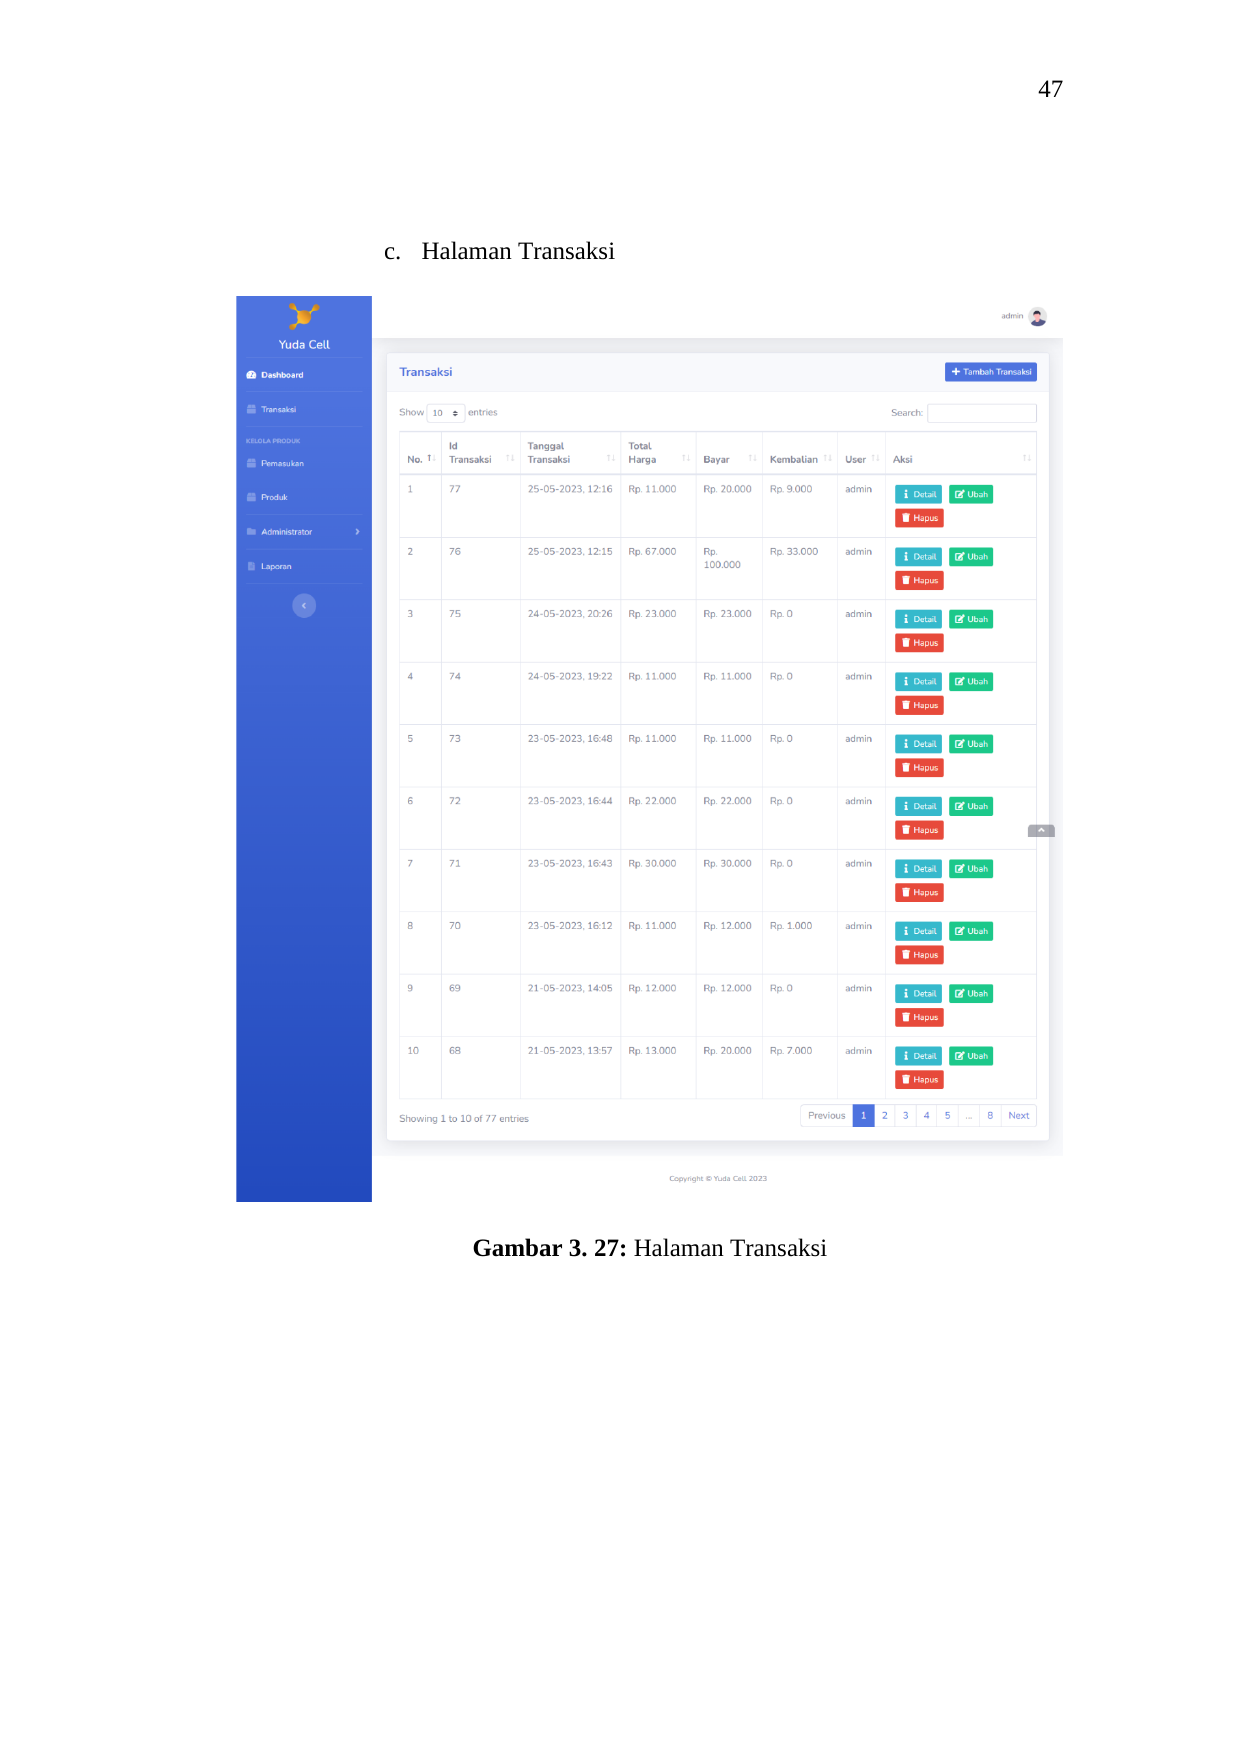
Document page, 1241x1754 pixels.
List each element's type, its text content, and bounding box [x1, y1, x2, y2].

list Halaman Transaksi [384, 236, 1063, 265]
picture [236, 296, 1063, 1202]
text Gambar 3. 27: Halaman Transaksi [236, 1233, 1063, 1262]
